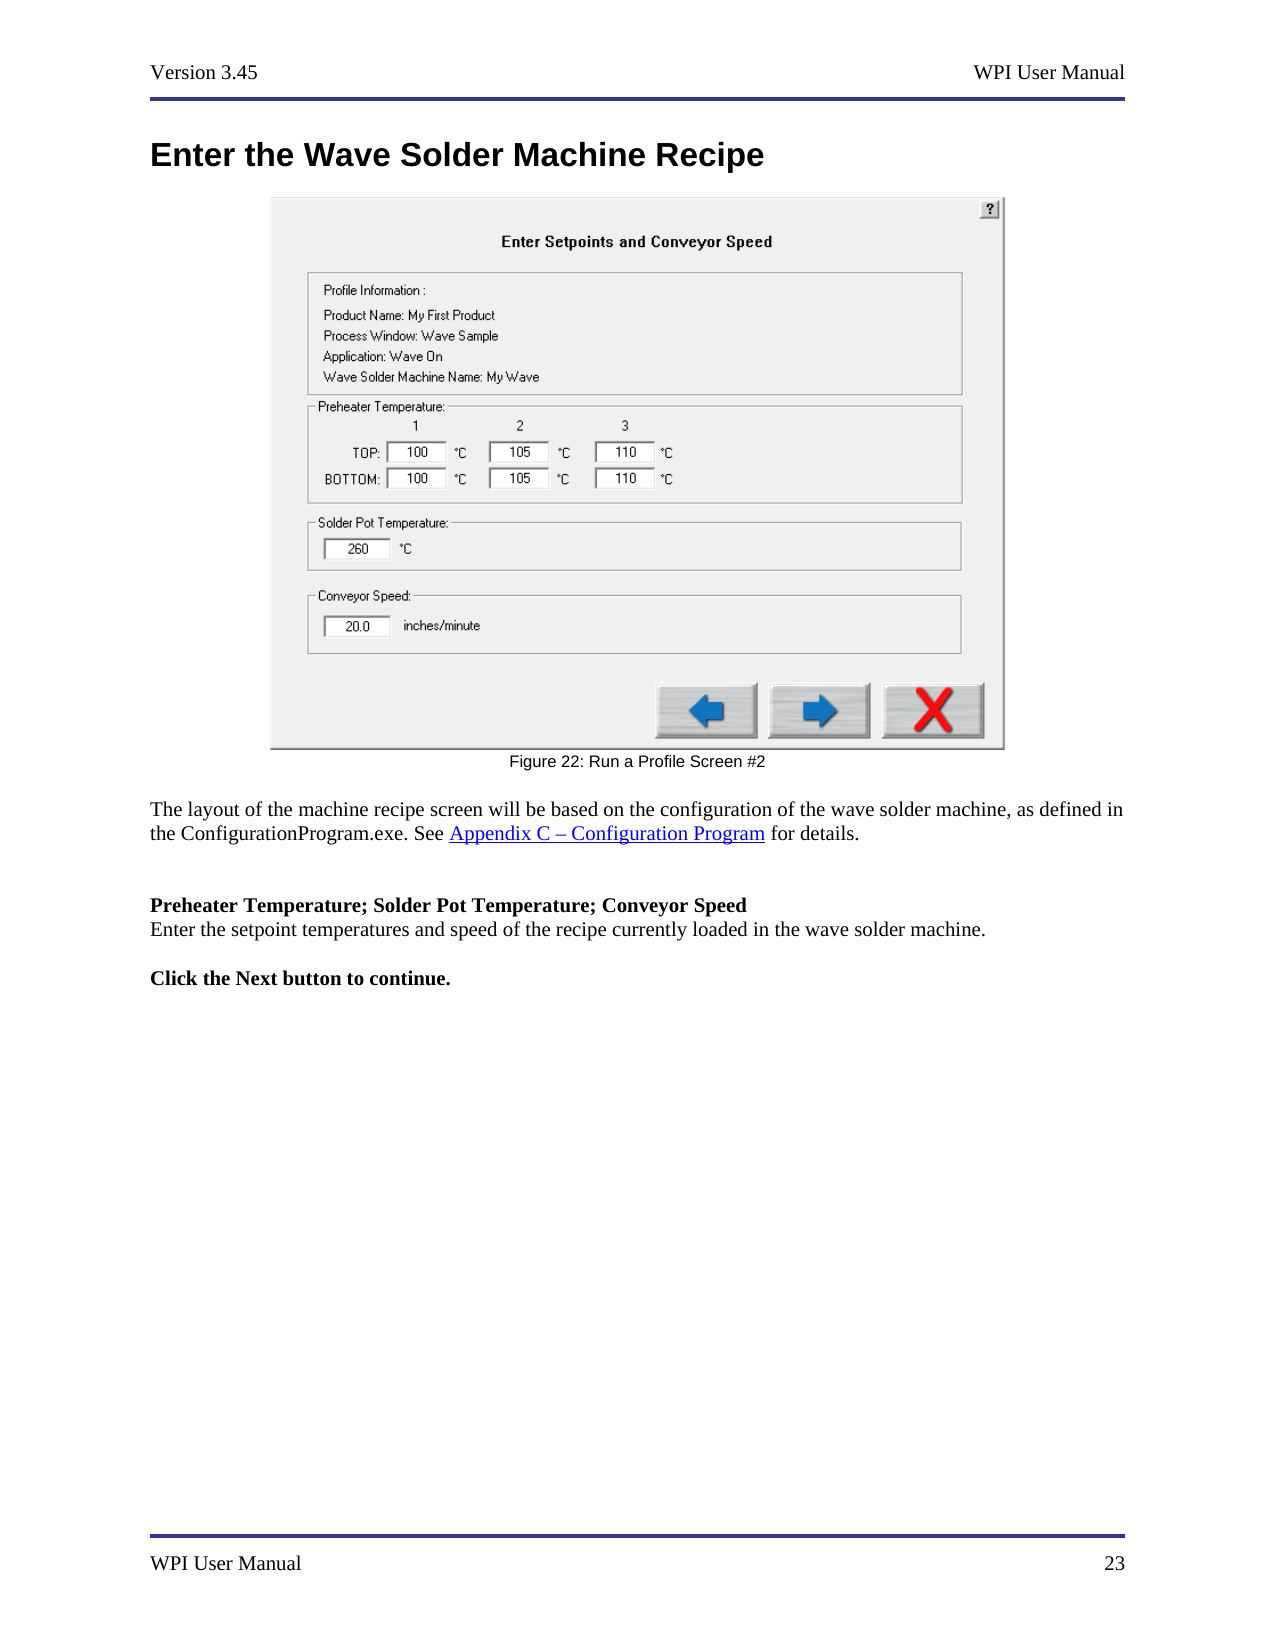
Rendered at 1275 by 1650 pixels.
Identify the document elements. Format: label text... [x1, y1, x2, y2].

text Figure 22: Run a Profile Screen #2 [150, 752, 1125, 771]
text Preheater Temperature; Solder Pot Temperature; Conveyor Speed [150, 893, 1125, 917]
text Enter the setpoint temperatures and speed of the recipe currently loaded in the wave solder machine. [150, 917, 1125, 941]
text Click the Next button to continue. [150, 966, 1125, 989]
text The layout of the machine recipe screen will be based on the configuration of the wave solder machine, as defined in the ConfigurationProgram.exe. See Appendix C – Configuration Program for details. [150, 797, 1125, 845]
picture [270, 197, 1005, 750]
subtitle Enter the Wave Solder Machine Recipe [150, 135, 1125, 173]
